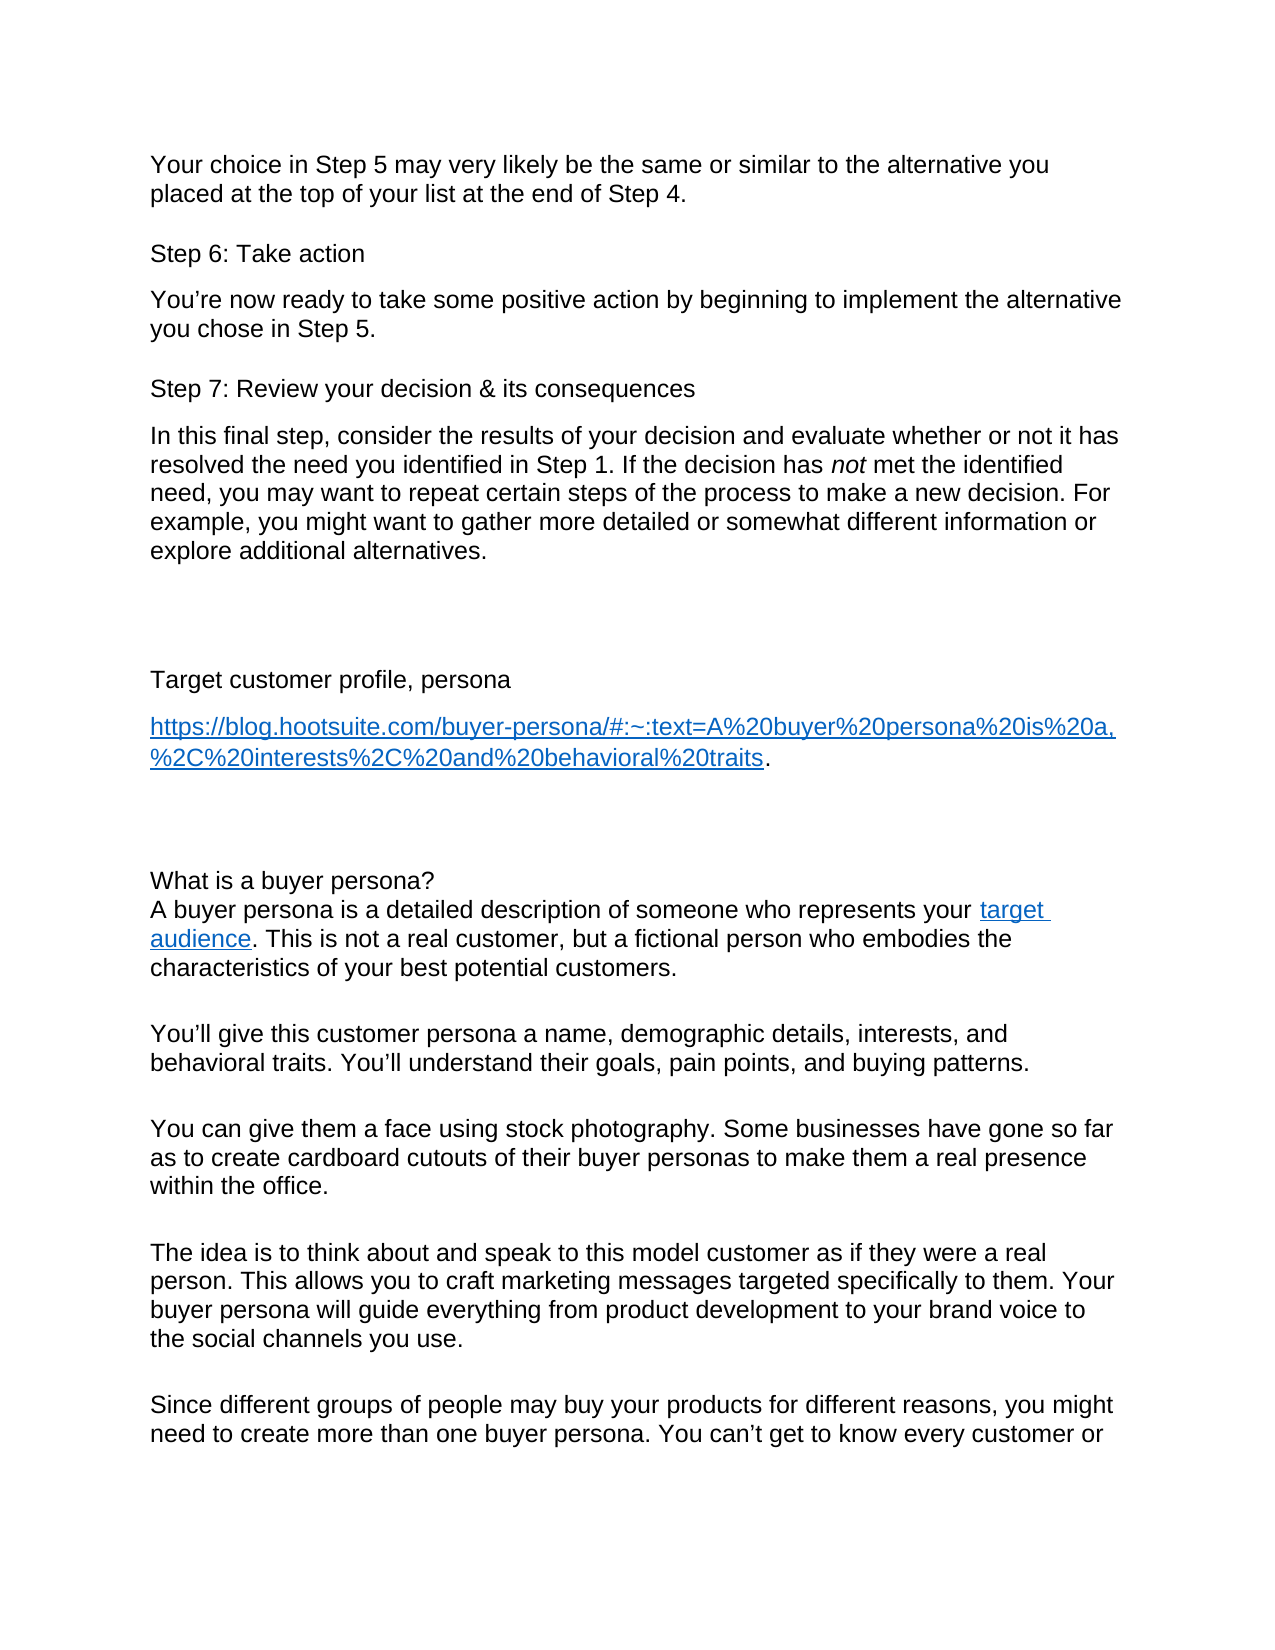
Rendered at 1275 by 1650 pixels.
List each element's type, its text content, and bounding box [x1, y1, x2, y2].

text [150, 150, 1125, 207]
text In this final step, consider the results of your decision and evaluate whether or not it has resolved the need you identified in Step 1. If the decision has not met the identified need, you may want to repeat certain steps of the process to make a new decision. For example, you might want to gather more detailed or somewhat different information or explore additional alternatives. [150, 421, 1125, 564]
text A buyer persona is a detailed description of someone who represents your target audience. This is not a real customer, but a fictional person who embodies the characteristics of your best potential customers. [150, 895, 1125, 981]
subtitle What is a buyer persona? [150, 839, 1125, 895]
text You’re now ready to take some positive action by beginning to implement the alternative you chose in Step 5. [150, 285, 1125, 343]
text The idea is to think about and speak to this model customer as if they were a real person. This allows you to craft marketing messages targeted specifically to them. Your buyer persona will guide everything from product development to your brand voice to the social channels you use. [150, 1237, 1125, 1352]
text Target customer profile, persona [150, 664, 1125, 693]
text You can give them a face using stock photography. Some businesses have gone so far as to create cardboard cutouts of their buyer personas to make them a real presence within the office. [150, 1114, 1125, 1200]
text https://blog.hootsuite.com/buyer-persona/#:~:text=A%20buyer%20persona%20is%20a,%2C%20interests%2C%20and%20behavioral%20traits. [150, 712, 1125, 772]
subtitle Step 6: Take action [150, 239, 1125, 267]
subtitle Step 7: Review your decision & its consequences [150, 374, 1125, 403]
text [150, 1390, 1125, 1447]
text You’ll give this customer persona a name, demographic details, interests, and behavioral traits. You’ll understand their goals, pain points, and buying patterns. [150, 1019, 1125, 1076]
